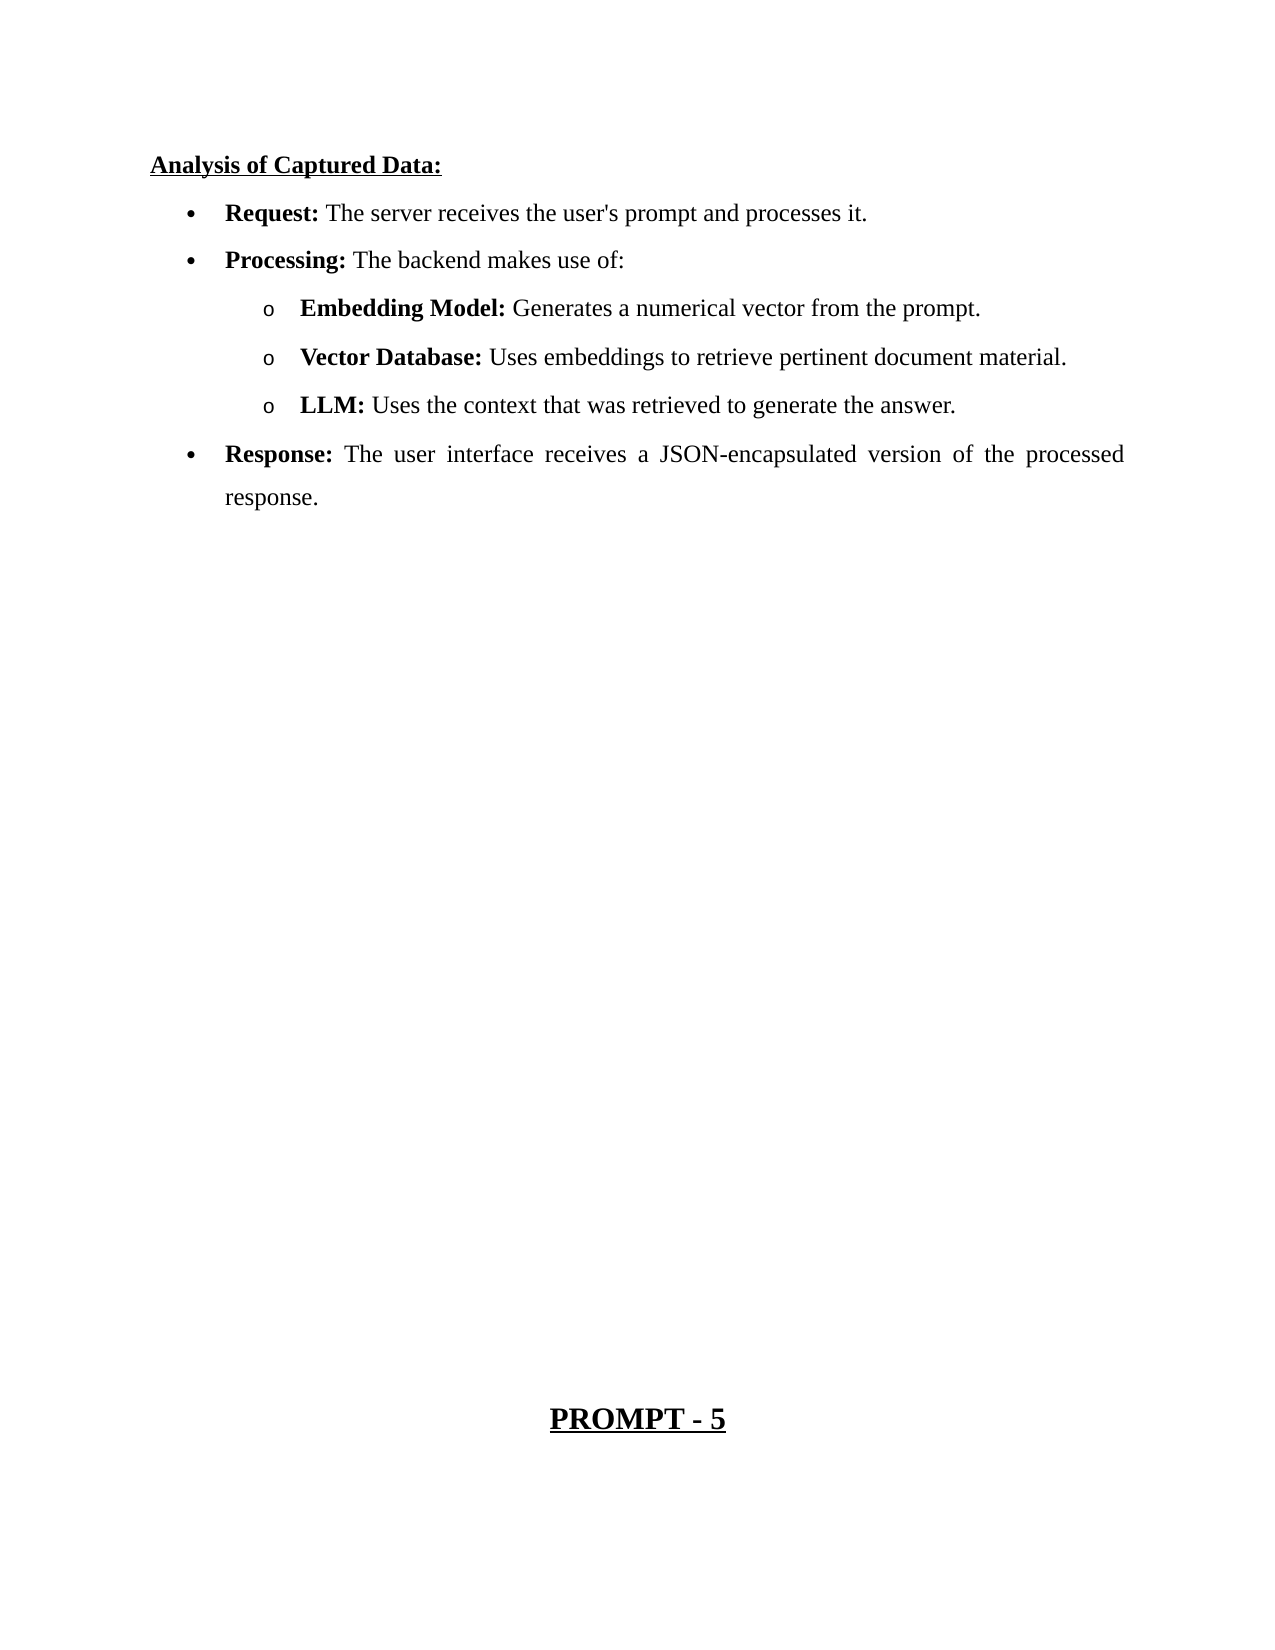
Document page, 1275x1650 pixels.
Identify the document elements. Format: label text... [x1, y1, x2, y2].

text PROMPT - 5 [150, 1400, 1125, 1436]
list LLM: Uses the context that was retrieved to generate the answer. [262, 390, 1125, 420]
list Processing: The backend makes use of: [187, 245, 1125, 274]
list Vector Database: Uses embeddings to retrieve pertinent document material. [262, 342, 1125, 371]
text Analysis of Captured Data: [150, 150, 1125, 179]
list Embedding Model: Generates a numerical vector from the prompt. [262, 293, 1125, 323]
list Request: The server receives the user's prompt and processes it. [187, 198, 1125, 226]
list Response: The user interface receives a JSON-encapsulated version of the processed response. [187, 439, 1125, 511]
